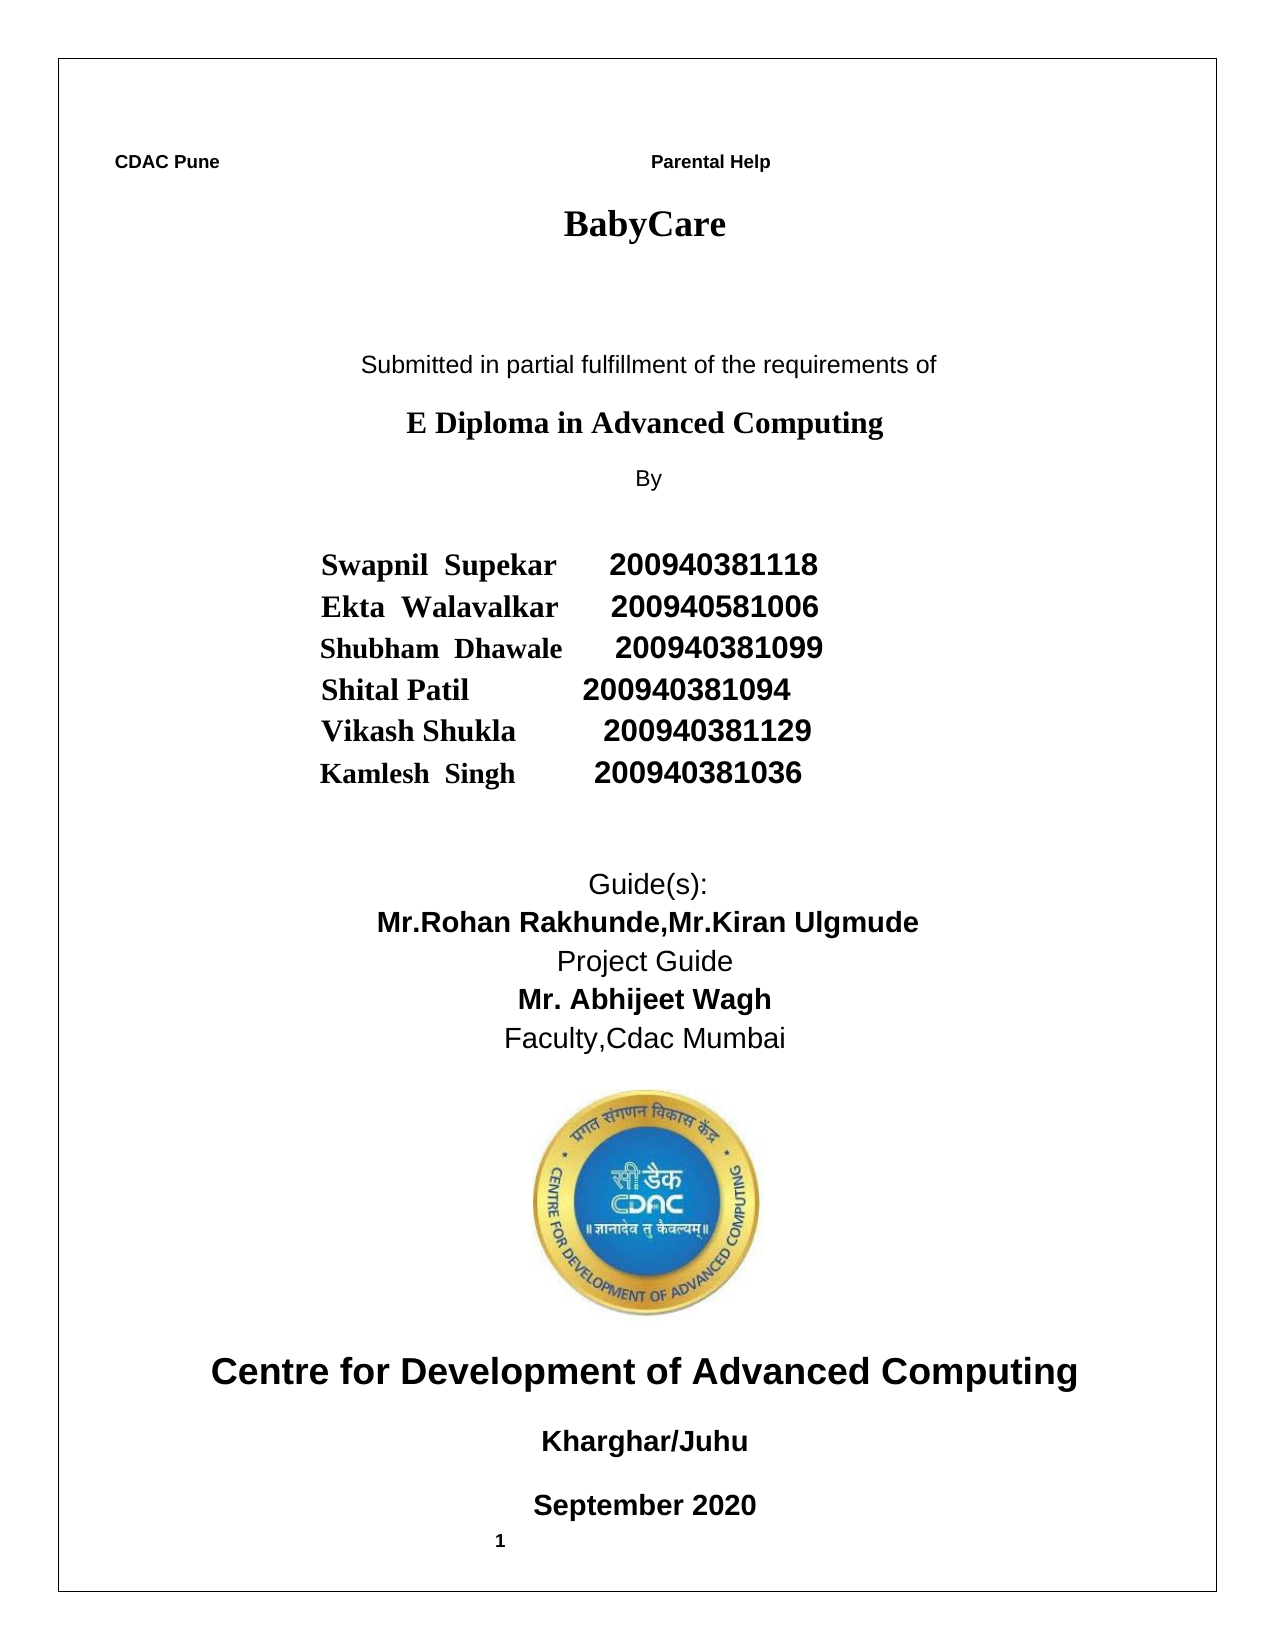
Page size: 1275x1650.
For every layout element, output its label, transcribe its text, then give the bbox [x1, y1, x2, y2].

text BabyCare [114, 201, 1175, 244]
text Mr.Rohan Rakhunde,Mr.Kiran Ulgmude [321, 905, 969, 939]
text Project Guide [321, 944, 969, 977]
text By [114, 465, 1175, 491]
picture [532, 1089, 764, 1321]
text Centre for Development of Advanced Computing [114, 1349, 1175, 1393]
text Submitted in partial fulfillment of the requirements of [114, 350, 1175, 379]
text Shubham Dhawale 200940381099 [114, 629, 1175, 666]
text Kamlesh Singh 200940381036 [114, 754, 1175, 790]
text Mr. Abhijeet Wagh [321, 982, 969, 1016]
text Guide(s): [321, 867, 969, 900]
text September 2020 [114, 1488, 1175, 1521]
text E Diploma in Advanced Computing [114, 404, 1175, 440]
text Shital Patil 200940381094 [321, 671, 969, 707]
text Vikash Shukla 200940381129 [321, 712, 969, 748]
text Faculty,Cdac Mumbai [321, 1021, 969, 1054]
text Ekta Walavalkar 200940581006 [321, 588, 969, 624]
text Kharghar/Juhu [114, 1424, 1175, 1458]
text Swapnil Supekar 200940381118 [321, 546, 969, 583]
